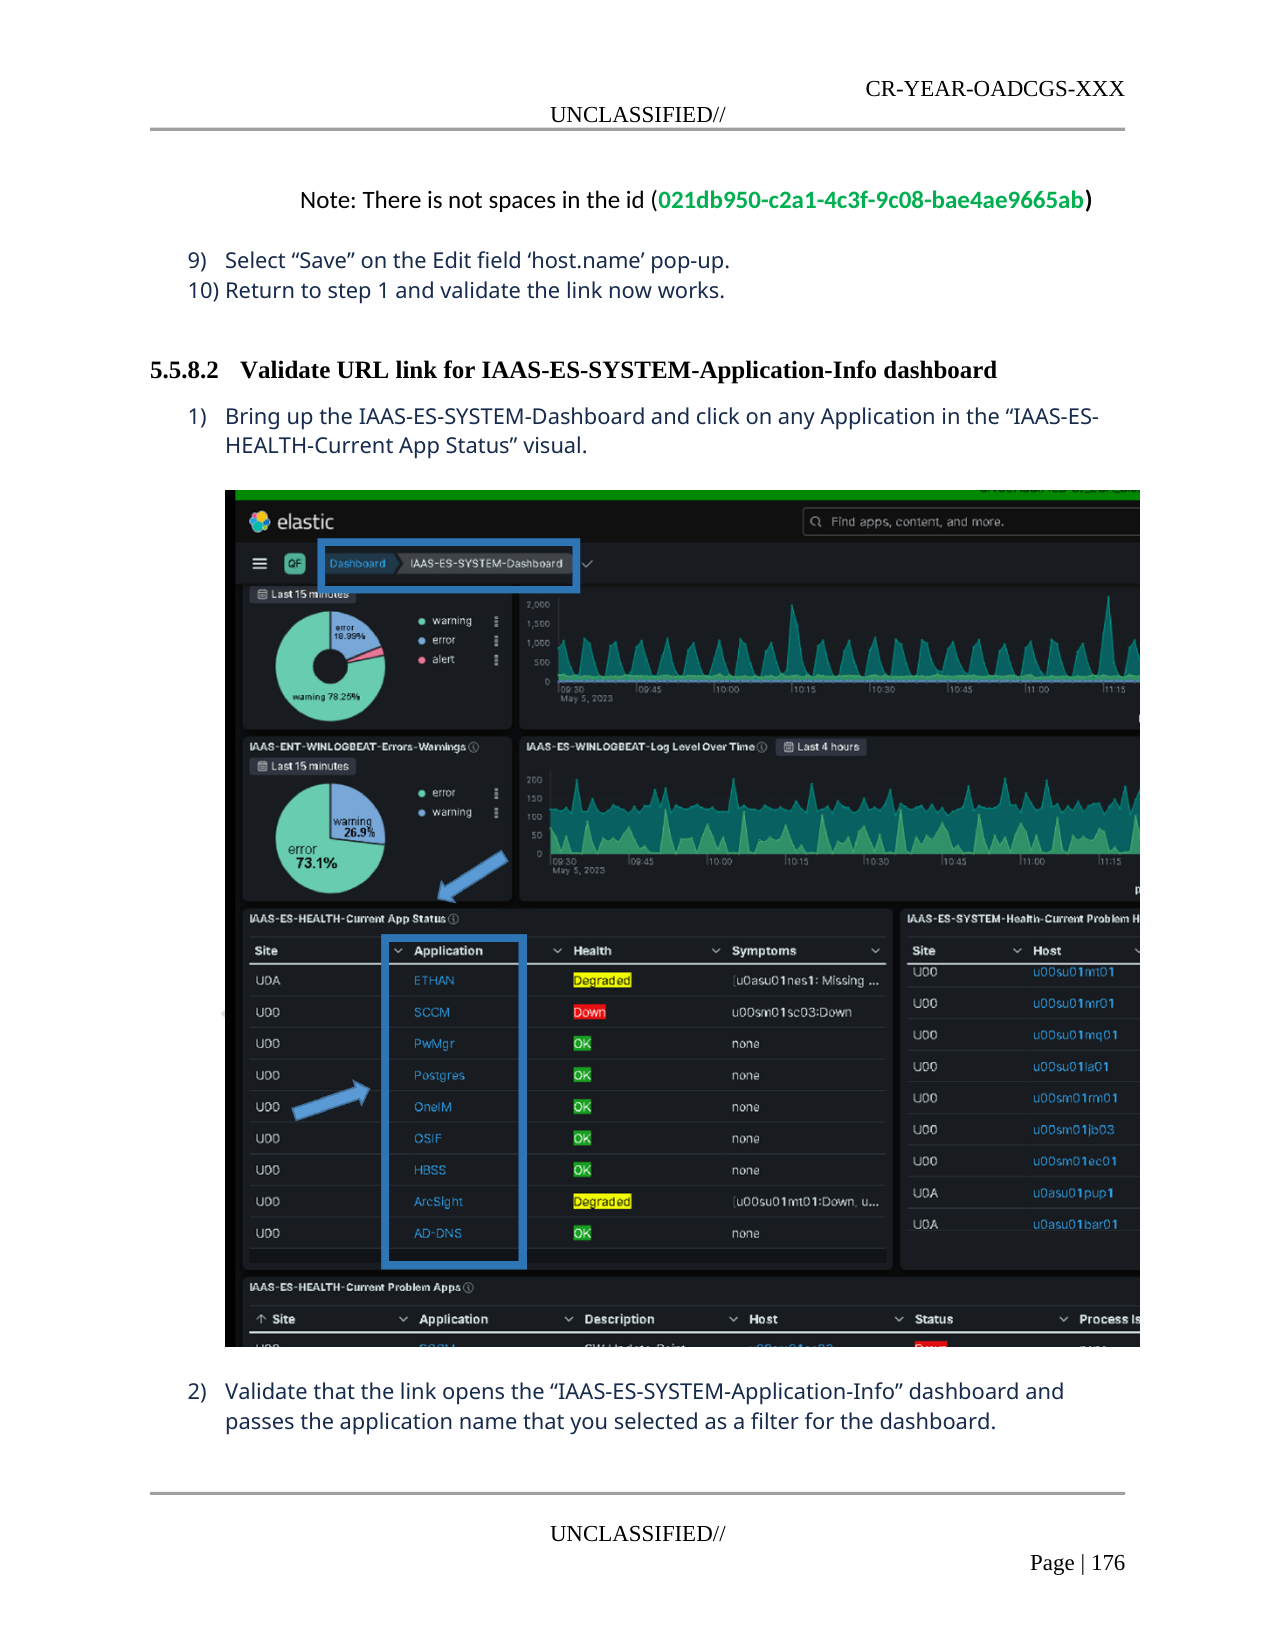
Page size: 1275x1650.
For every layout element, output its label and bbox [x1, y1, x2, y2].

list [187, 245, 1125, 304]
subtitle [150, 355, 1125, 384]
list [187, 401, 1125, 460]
picture [225, 490, 1140, 1347]
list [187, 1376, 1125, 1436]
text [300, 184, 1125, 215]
